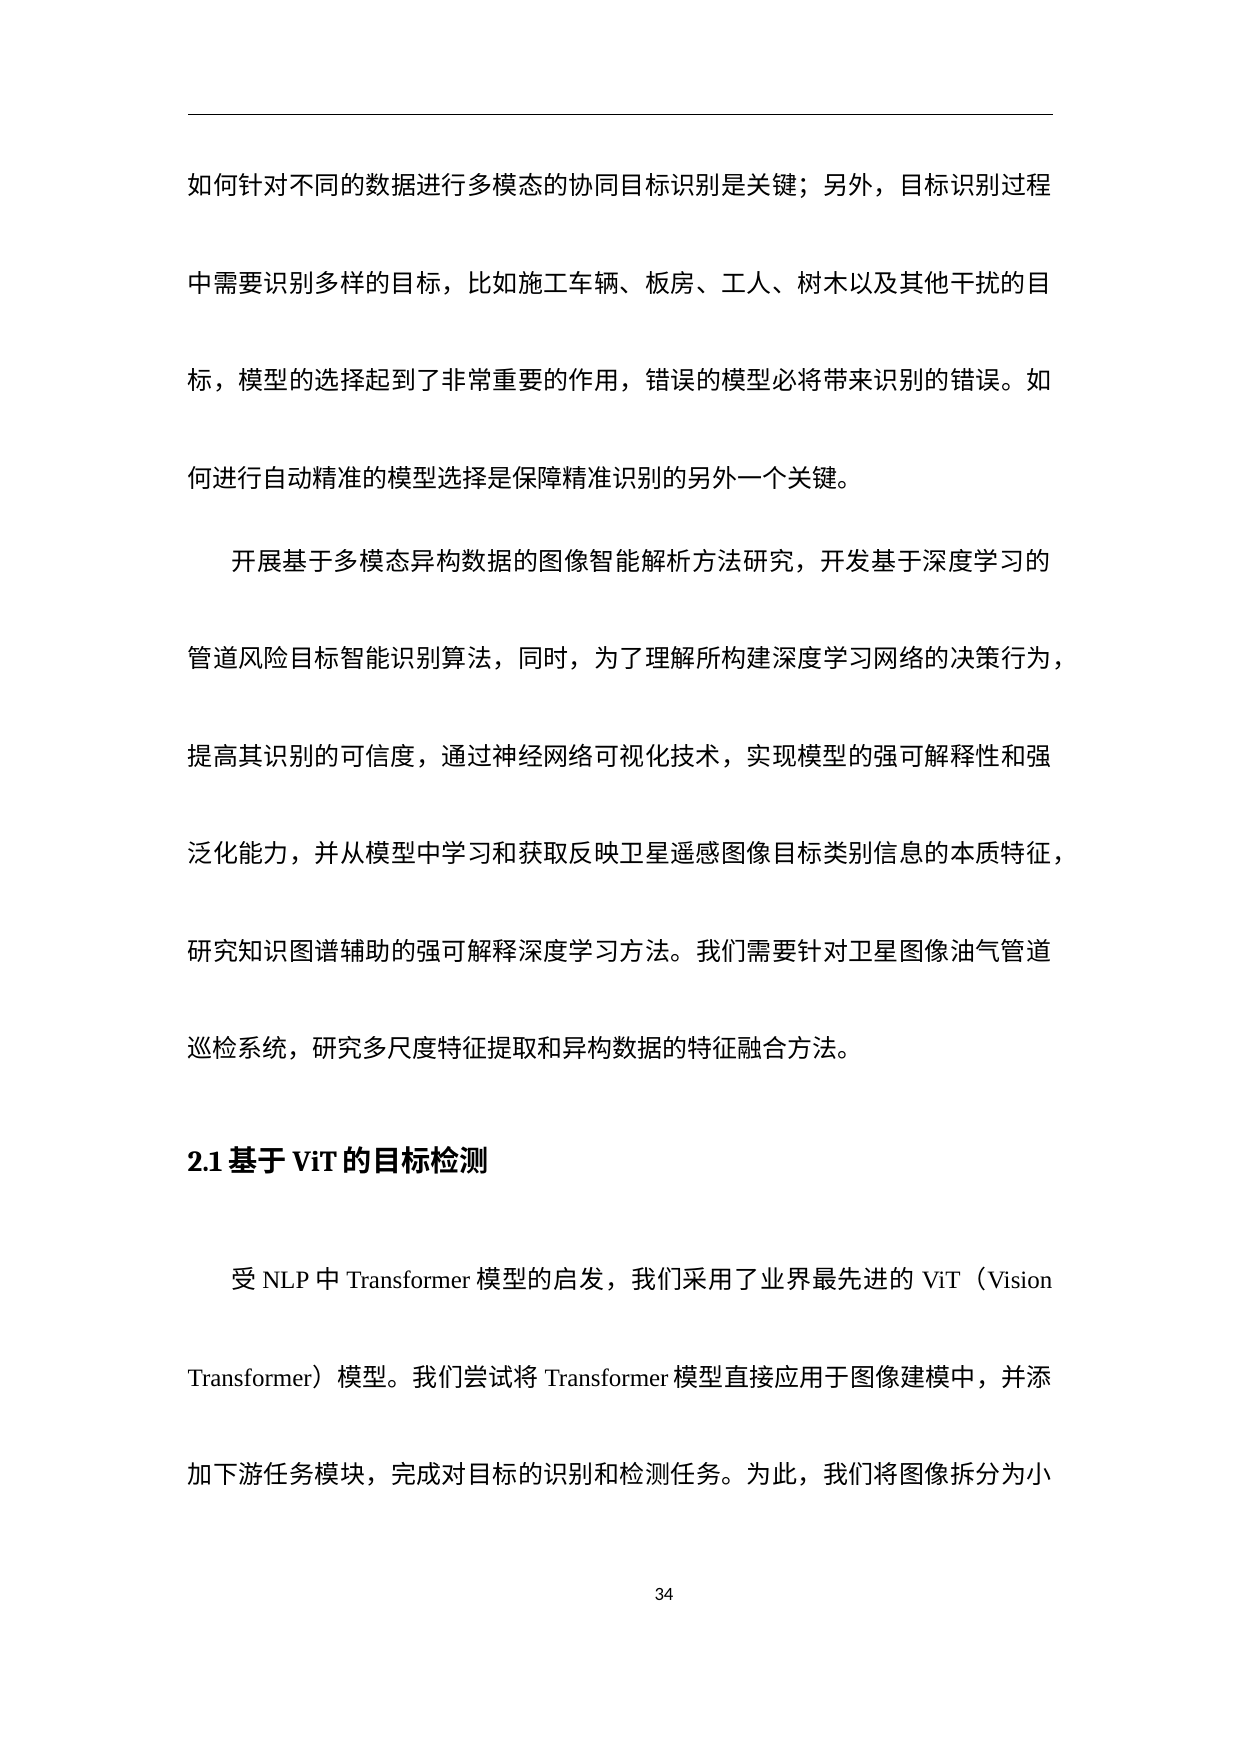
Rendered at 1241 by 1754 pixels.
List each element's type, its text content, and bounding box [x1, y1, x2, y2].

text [187, 151, 1053, 509]
subtitle 2.1基于ViT的目标检测 [187, 1127, 1053, 1192]
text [187, 1246, 1053, 1506]
text 开展基于多模态异构数据的图像智能解析方法研究，开发基于深度学习的管道风险目标智能识别算法，同时，为了理解所构建深度学习网络的决策行为，提高其识别的可信度，通过神经网络可视化技术，实现模型的强可解释性和强泛化能力，并从模型中学习和获取反映卫星遥感图像目标类别信息的本质特征，研究知识图谱辅助的强可解释深度学习方法。我们需要针对卫星图像油气管道巡检系统，研究多尺度特征提取和异构数据的特征融合方法。 [187, 527, 1053, 1079]
